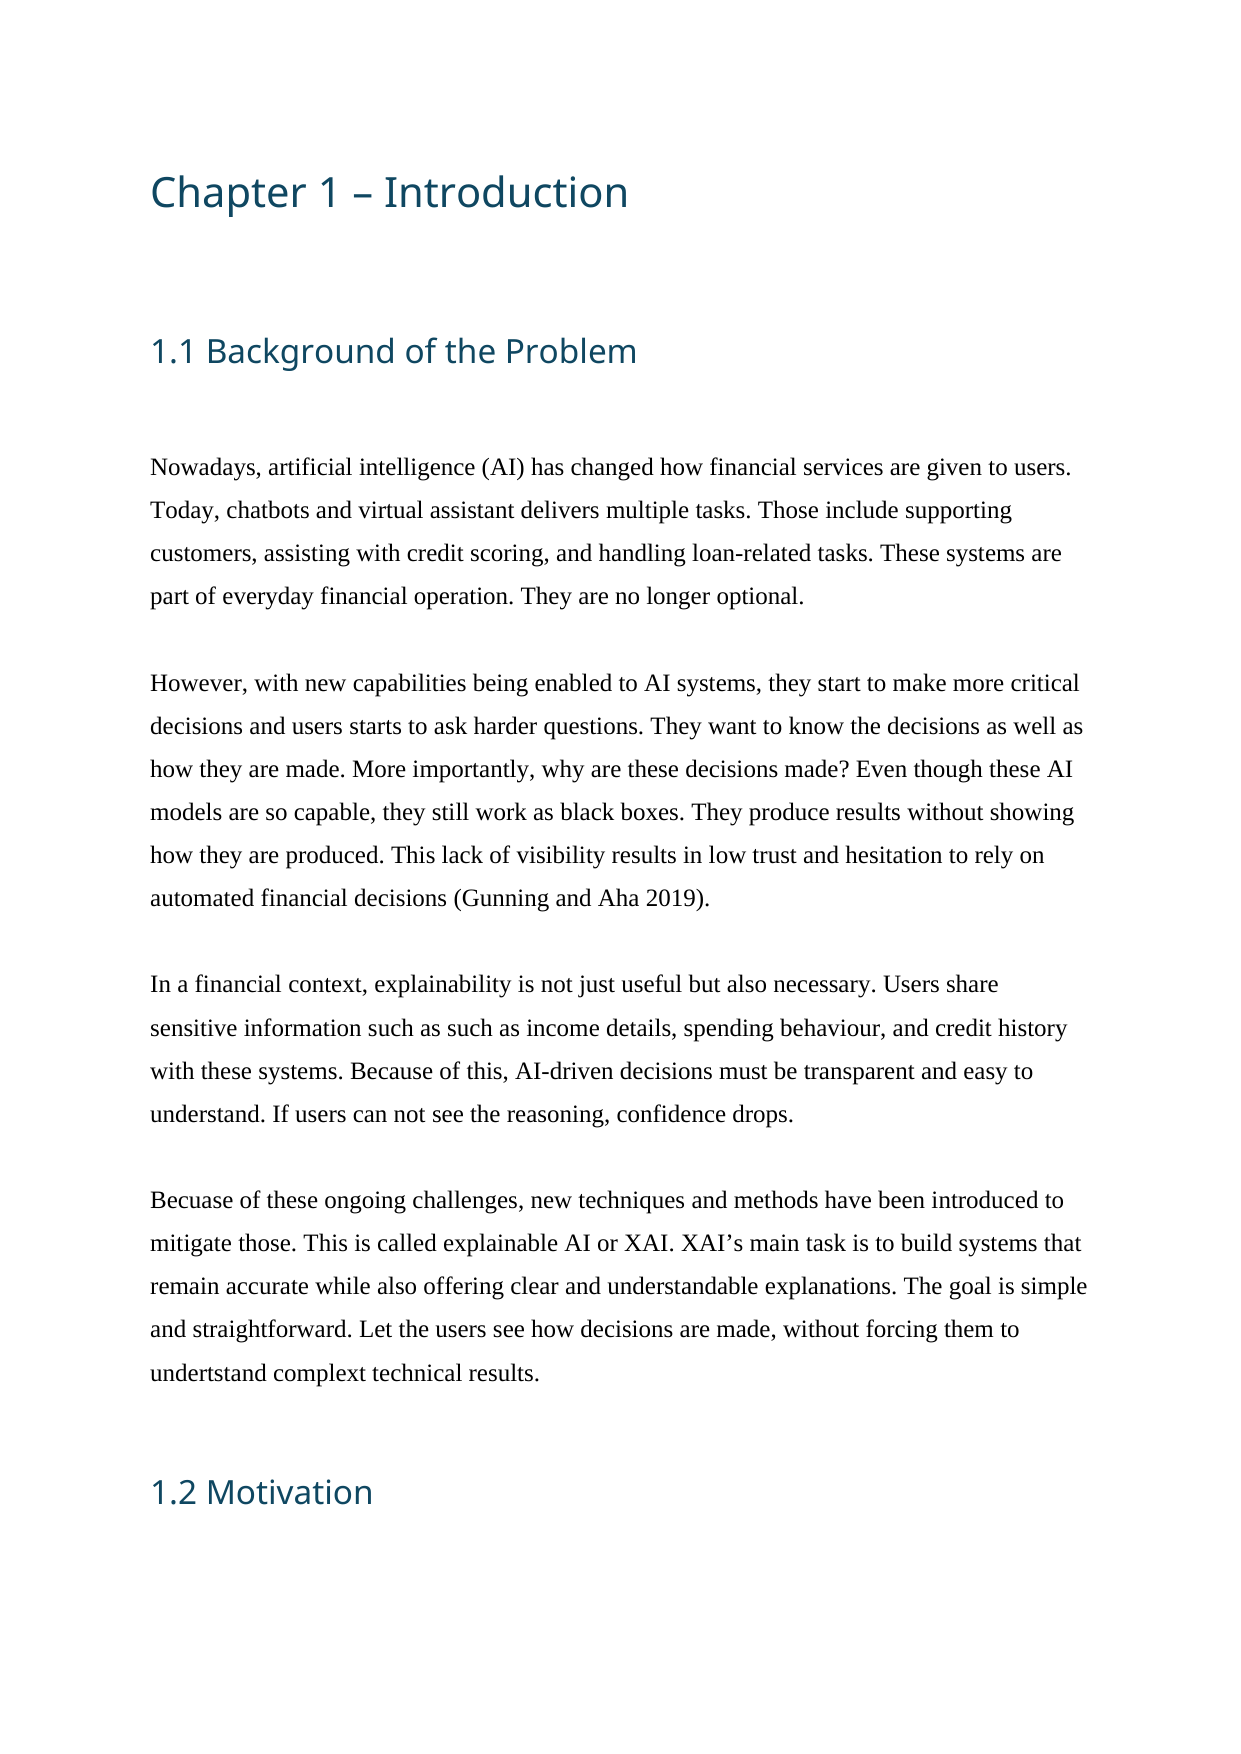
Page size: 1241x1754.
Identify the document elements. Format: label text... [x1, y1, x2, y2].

subtitle Chapter 1 – Introduction [150, 162, 1090, 219]
subtitle 1.1 Background of the Problem [150, 328, 1090, 374]
text However, with new capabilities being enabled to AI systems, they start to make more critical decisions and users starts to ask harder questions. They want to know the decisions as well as how they are made. More importantly, why are these decisions made? Even though these AI models are so capable, they still work as black boxes. They produce results without showing how they are produced. This lack of visibility results in low trust and hesitation to rely on automated financial decisions (Gunning and Aha 2019). [150, 668, 1090, 912]
text Becuase of these ongoing challenges, new techniques and methods have been introduced to mitigate those. This is called explainable AI or XAI. XAI’s main task is to build systems that remain accurate while also offering clear and understandable explanations. The goal is simple and straightforward. Let the users see how decisions are made, without forcing them to undertstand complext technical results. [150, 1185, 1090, 1386]
subtitle 1.2 Motivation [150, 1469, 1090, 1514]
text Nowadays, artificial intelligence (AI) has changed how financial services are given to users. Today, chatbots and virtual assistant delivers multiple tasks. Those include supporting customers, assisting with credit scoring, and handling loan-related tasks. These systems are part of everyday financial operation. They are no longer optional. [150, 452, 1090, 610]
text In a financial context, explainability is not just useful but also necessary. Users share sensitive information such as such as income details, spending behaviour, and credit history with these systems. Because of this, AI-driven decisions must be transparent and easy to understand. If users can not see the reasoning, confidence drops. [150, 969, 1090, 1128]
